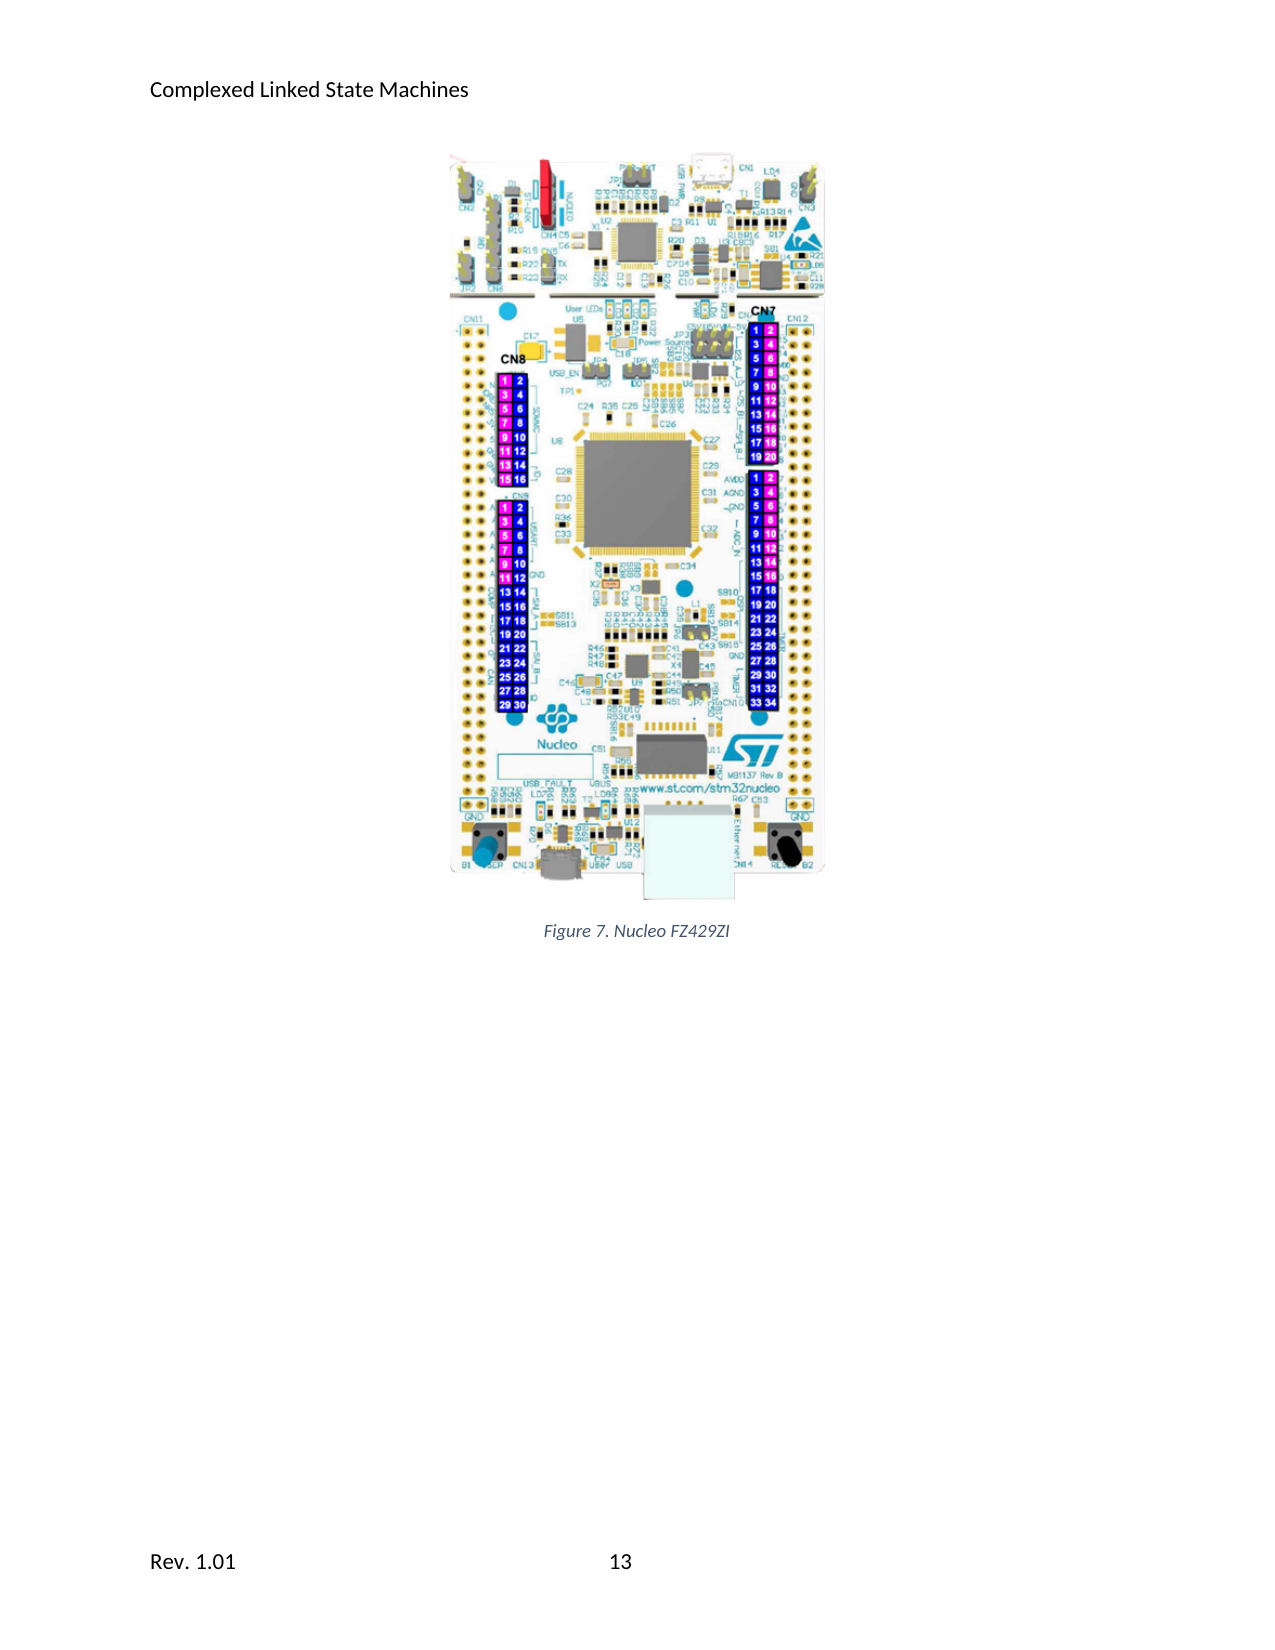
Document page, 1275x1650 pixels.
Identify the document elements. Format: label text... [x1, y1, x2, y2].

text Figure 7. Nucleo FZ429ZI [150, 919, 1125, 942]
picture [450, 150, 826, 900]
